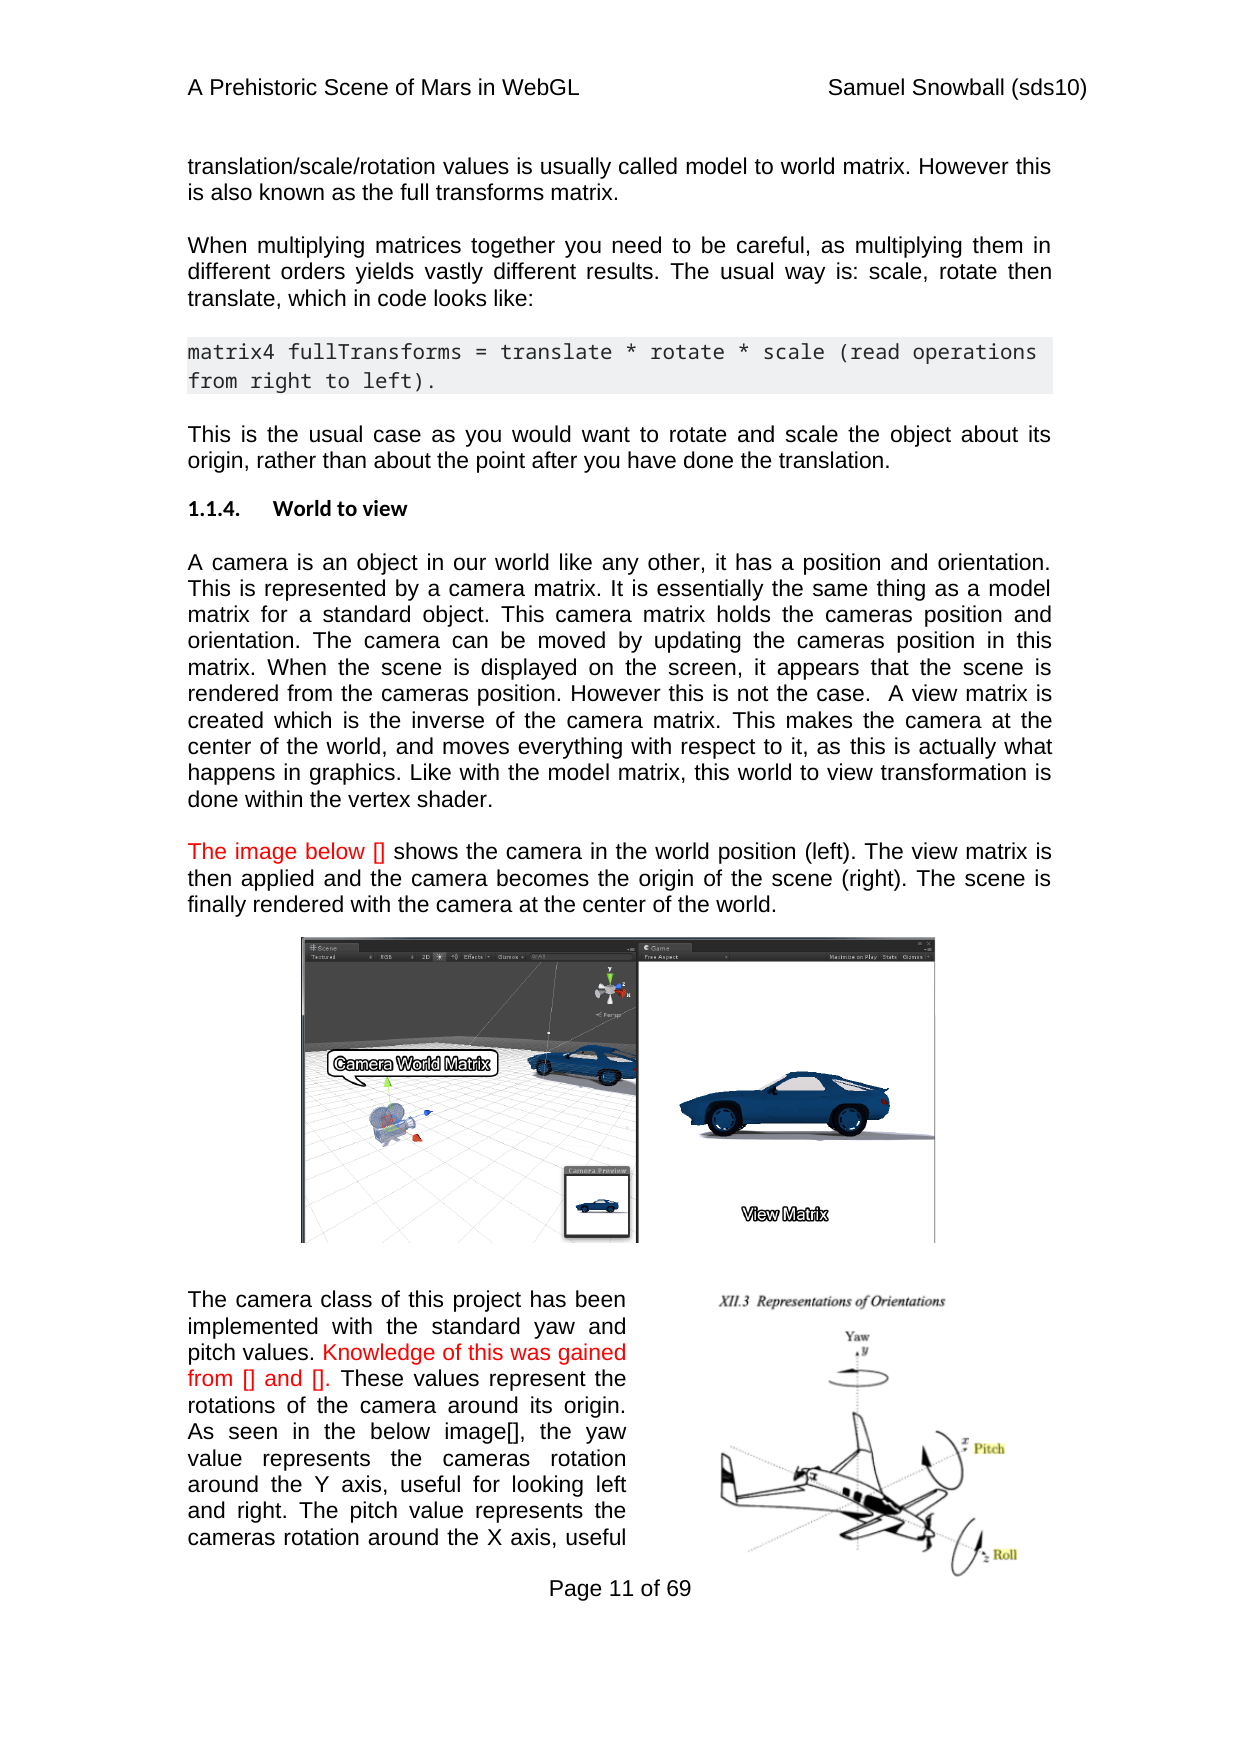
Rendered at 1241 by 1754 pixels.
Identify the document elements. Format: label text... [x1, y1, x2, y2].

subtitle 1.1.4. World to view [187, 494, 1053, 522]
text This is the usual case as you would want to rotate and scale the object about its origin, rather than about the point after you have done the translation. [187, 421, 1053, 473]
picture [301, 937, 936, 1244]
picture [645, 1286, 1053, 1578]
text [187, 153, 1053, 206]
text A camera is an object in our world like any other, it has a position and orientation. This is represented by a camera matrix. It is essentially the same thing as a model matrix for a standard object. This camera matrix holds the cameras position and orientation. The camera can be moved by updating the cameras position in this matrix. When the scene is displayed on the screen, it appears that the scene is rendered from the cameras position. However this is not the case. A view matrix is created which is the inverse of the camera matrix. This makes the camera at the center of the world, and moves everything with respect to it, as this is actually what happens in graphics. Like with the model matrix, this world to view transformation is done within the vertex shader. [187, 548, 1053, 812]
text The image below [] shows the camera in the world position (left). The view matrix is then applied and the camera becomes the origin of the scene (right). The scene is finally rendered with the camera at the center of the world. [187, 838, 1053, 917]
text matrix4 fullTransforms = translate * rotate * scale (read operations from right to left). [437, 337, 1053, 394]
text When multiplying matrices together you need to be careful, as multiplying them in different orders yields vastly different results. The usual way is: scale, rotate then translate, which in code looks like: [187, 232, 1053, 311]
